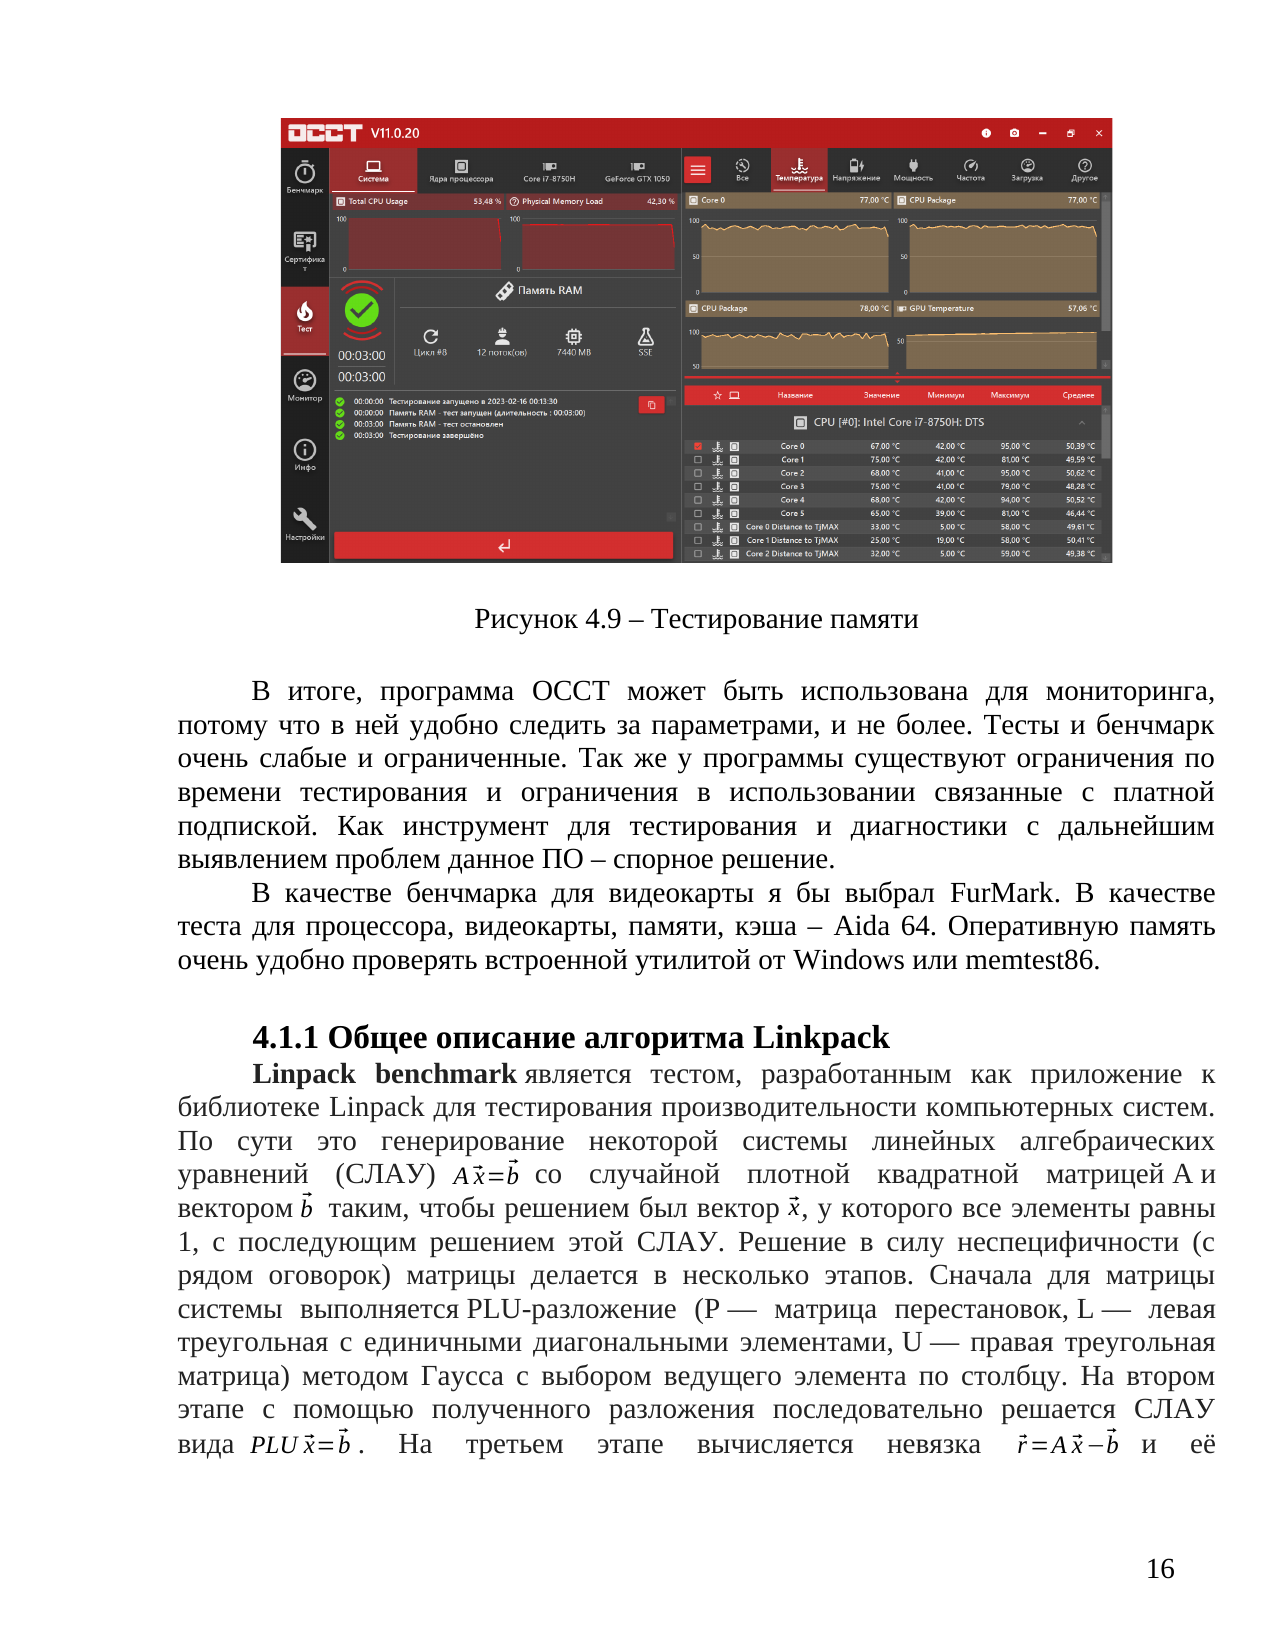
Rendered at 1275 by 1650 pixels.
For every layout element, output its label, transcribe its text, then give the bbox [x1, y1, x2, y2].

list Рисунок 4.9 – Тестирование памяти [177, 601, 1216, 635]
picture [280, 118, 1113, 563]
text 4.1.1 Общее описание алгоритма Linkpack [177, 1018, 1216, 1056]
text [177, 1056, 1216, 1460]
text В качестве бенчмарка для видеокарты я бы выбрал FurMark. В качестве теста для процессора, видеокарты, памяти, кэша – Aida 64. Оперативную память очень удобно проверять встроенной утилитой от Windows или memtest86. [177, 875, 1216, 975]
text В итоге, программа OCCT может быть использована для мониторинга, потому что в ней удобно следить за параметрами, и не более. Тесты и бенчмарк очень слабые и ограниченные. Так же у программы существуют ограничения по времени тестирования и ограничения в использовании связанные с платной подпиской. Как инструмент для тестирования и диагностики с дальнейшим выявлением проблем данное ПО – спорное решение. [177, 673, 1216, 875]
